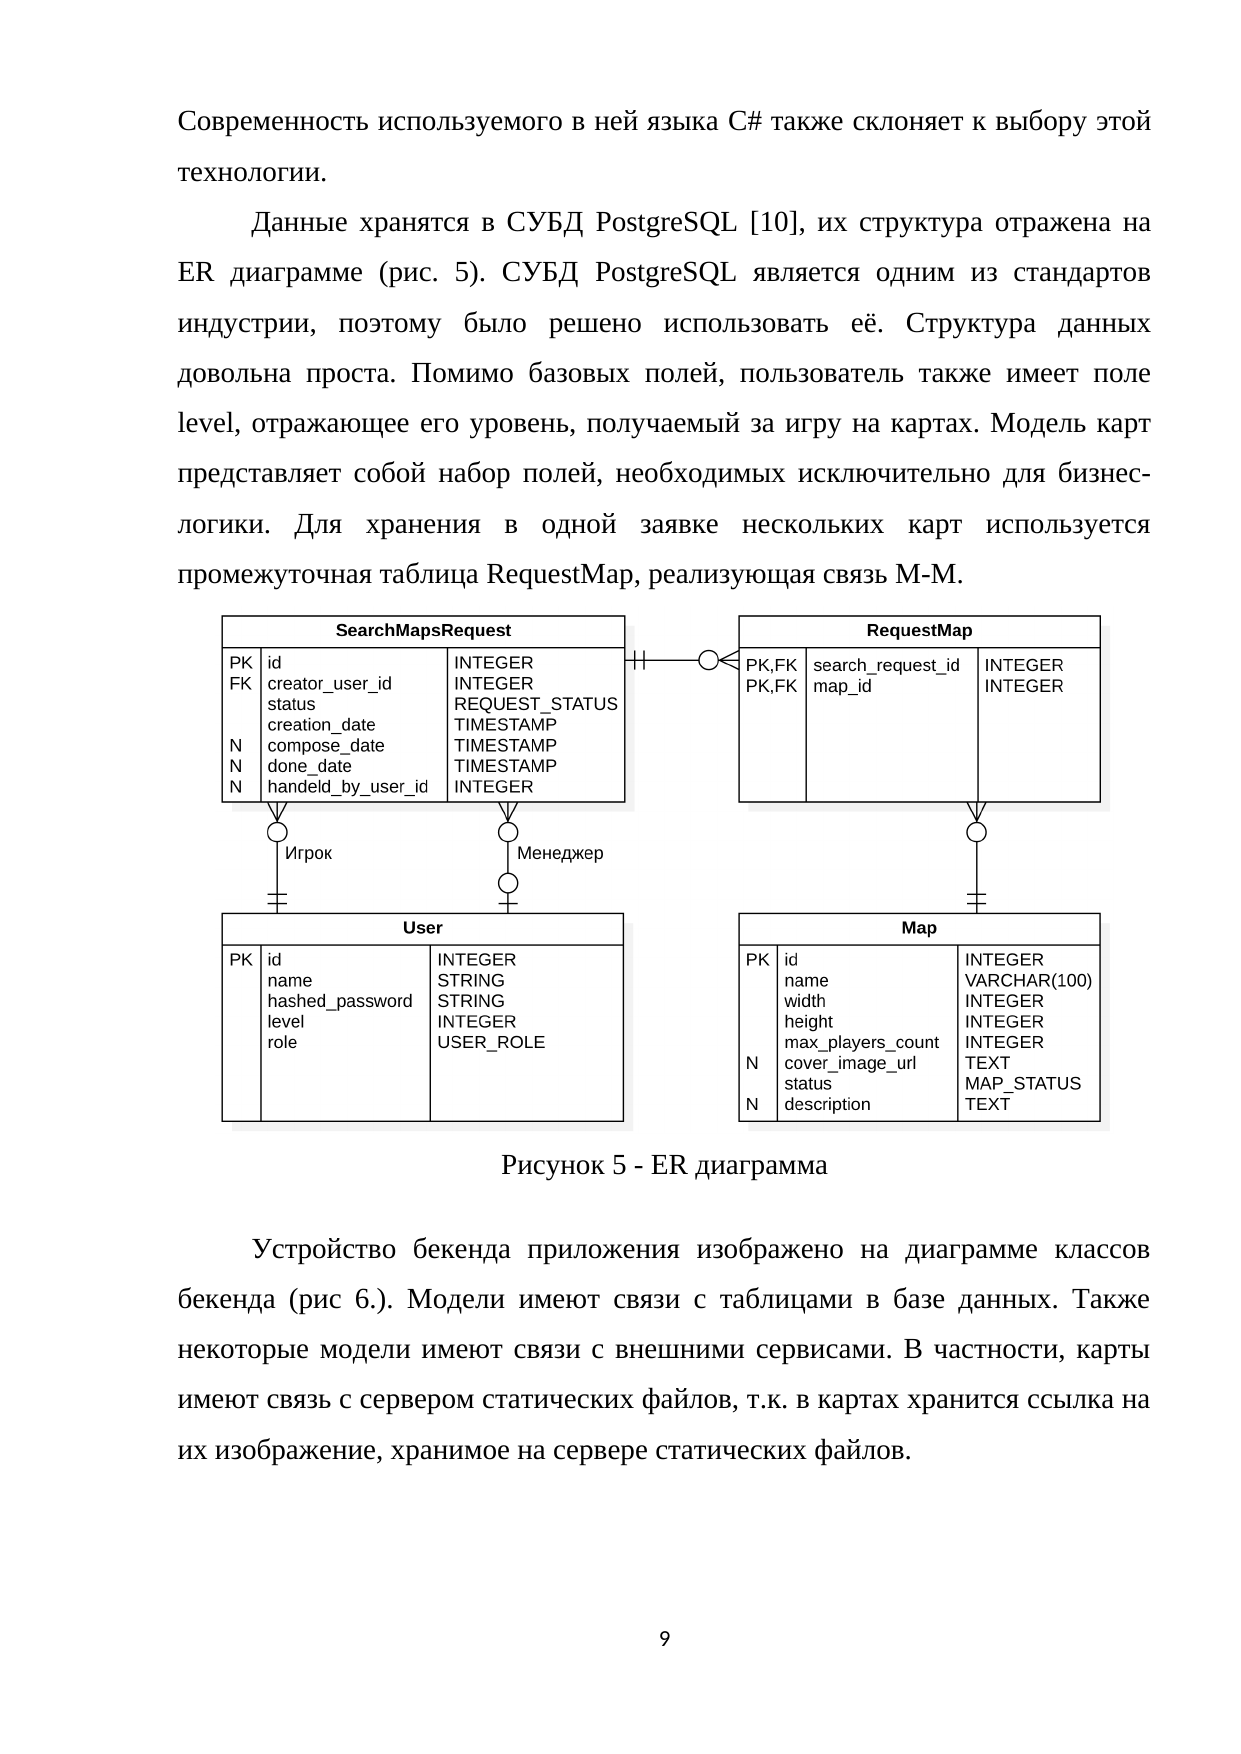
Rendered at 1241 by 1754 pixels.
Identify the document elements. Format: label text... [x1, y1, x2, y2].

text Устройство бекенда приложения изображено на диаграмме классов бекенда (рис 6.). Модели имеют связи с таблицами в базе данных. Также некоторые модели имеют связи с внешними сервисами. В частности, карты имеют связь с сервером статических файлов, т.к. в картах хранится ссылка на их изображение, хранимое на сервере статических файлов. [177, 1231, 1152, 1466]
picture [215, 606, 1114, 1134]
text Данные хранятся в СУБД PostgreSQL [10], их структура отражена на ER диаграмме (рис. 5). СУБД PostgreSQL является одним из стандартов индустрии, поэтому было решено использовать её. Структура данных довольна проста. Помимо базовых полей, пользователь также имеет поле level, отражающее его уровень, получаемый за игру на картах. Модель карт представляет собой набор полей, необходимых исключительно для бизнес-логики. Для хранения в одной заявке нескольких карт используется промежуточная таблица RequestMap, реализующая связь М-М. [177, 204, 1152, 590]
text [177, 103, 1152, 187]
text Рисунок 5 - ER диаграмма [177, 1147, 1152, 1181]
